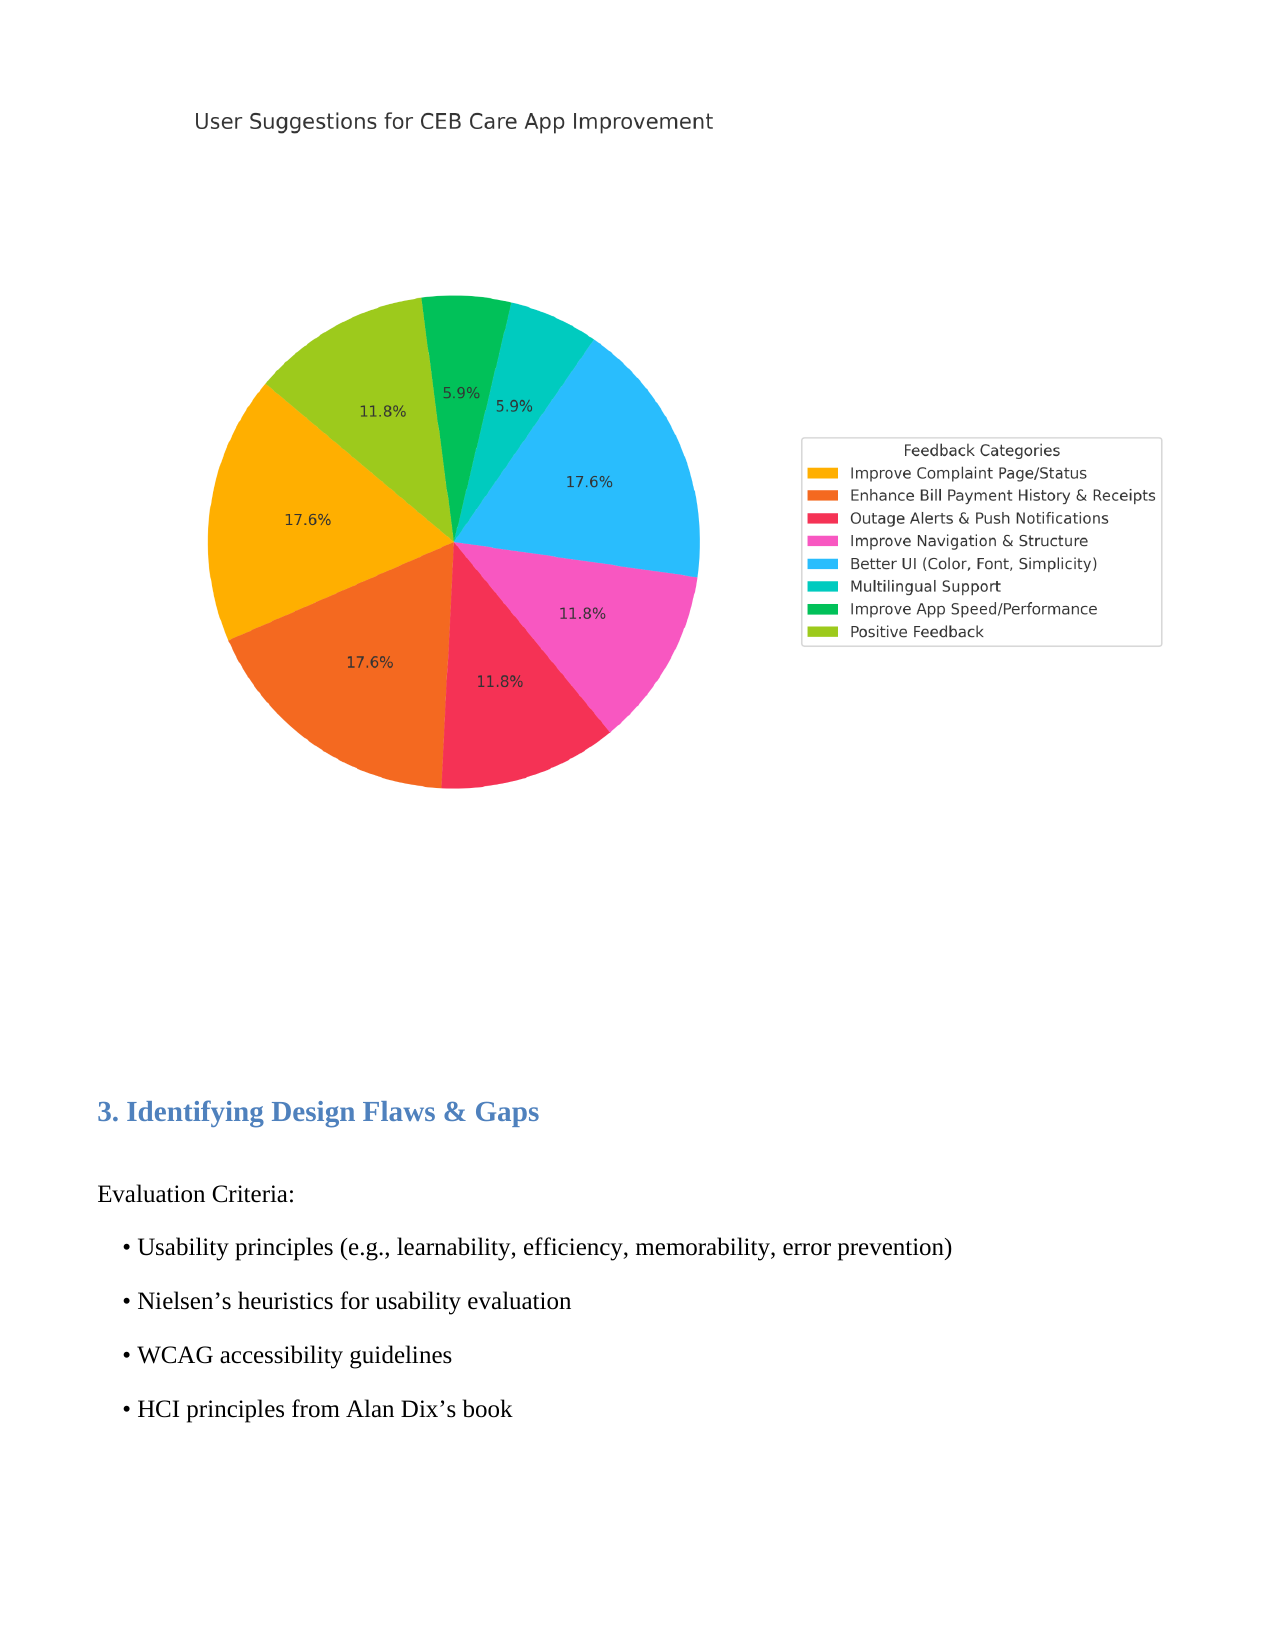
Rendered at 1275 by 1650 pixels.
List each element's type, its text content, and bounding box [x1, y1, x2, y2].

text • WCAG accessibility guidelines [97, 1340, 1178, 1369]
picture [97, 97, 1178, 962]
text • HCI principles from Alan Dix’s book [97, 1394, 1178, 1423]
text • Nielsen’s heuristics for usability evaluation [97, 1286, 1178, 1315]
text Evaluation Criteria: [97, 1179, 1178, 1207]
subtitle 3. Identifying Design Flaws & Gaps [97, 1094, 1178, 1128]
text • Usability principles (e.g., learnability, efficiency, memorability, error prevention) [97, 1232, 1178, 1261]
